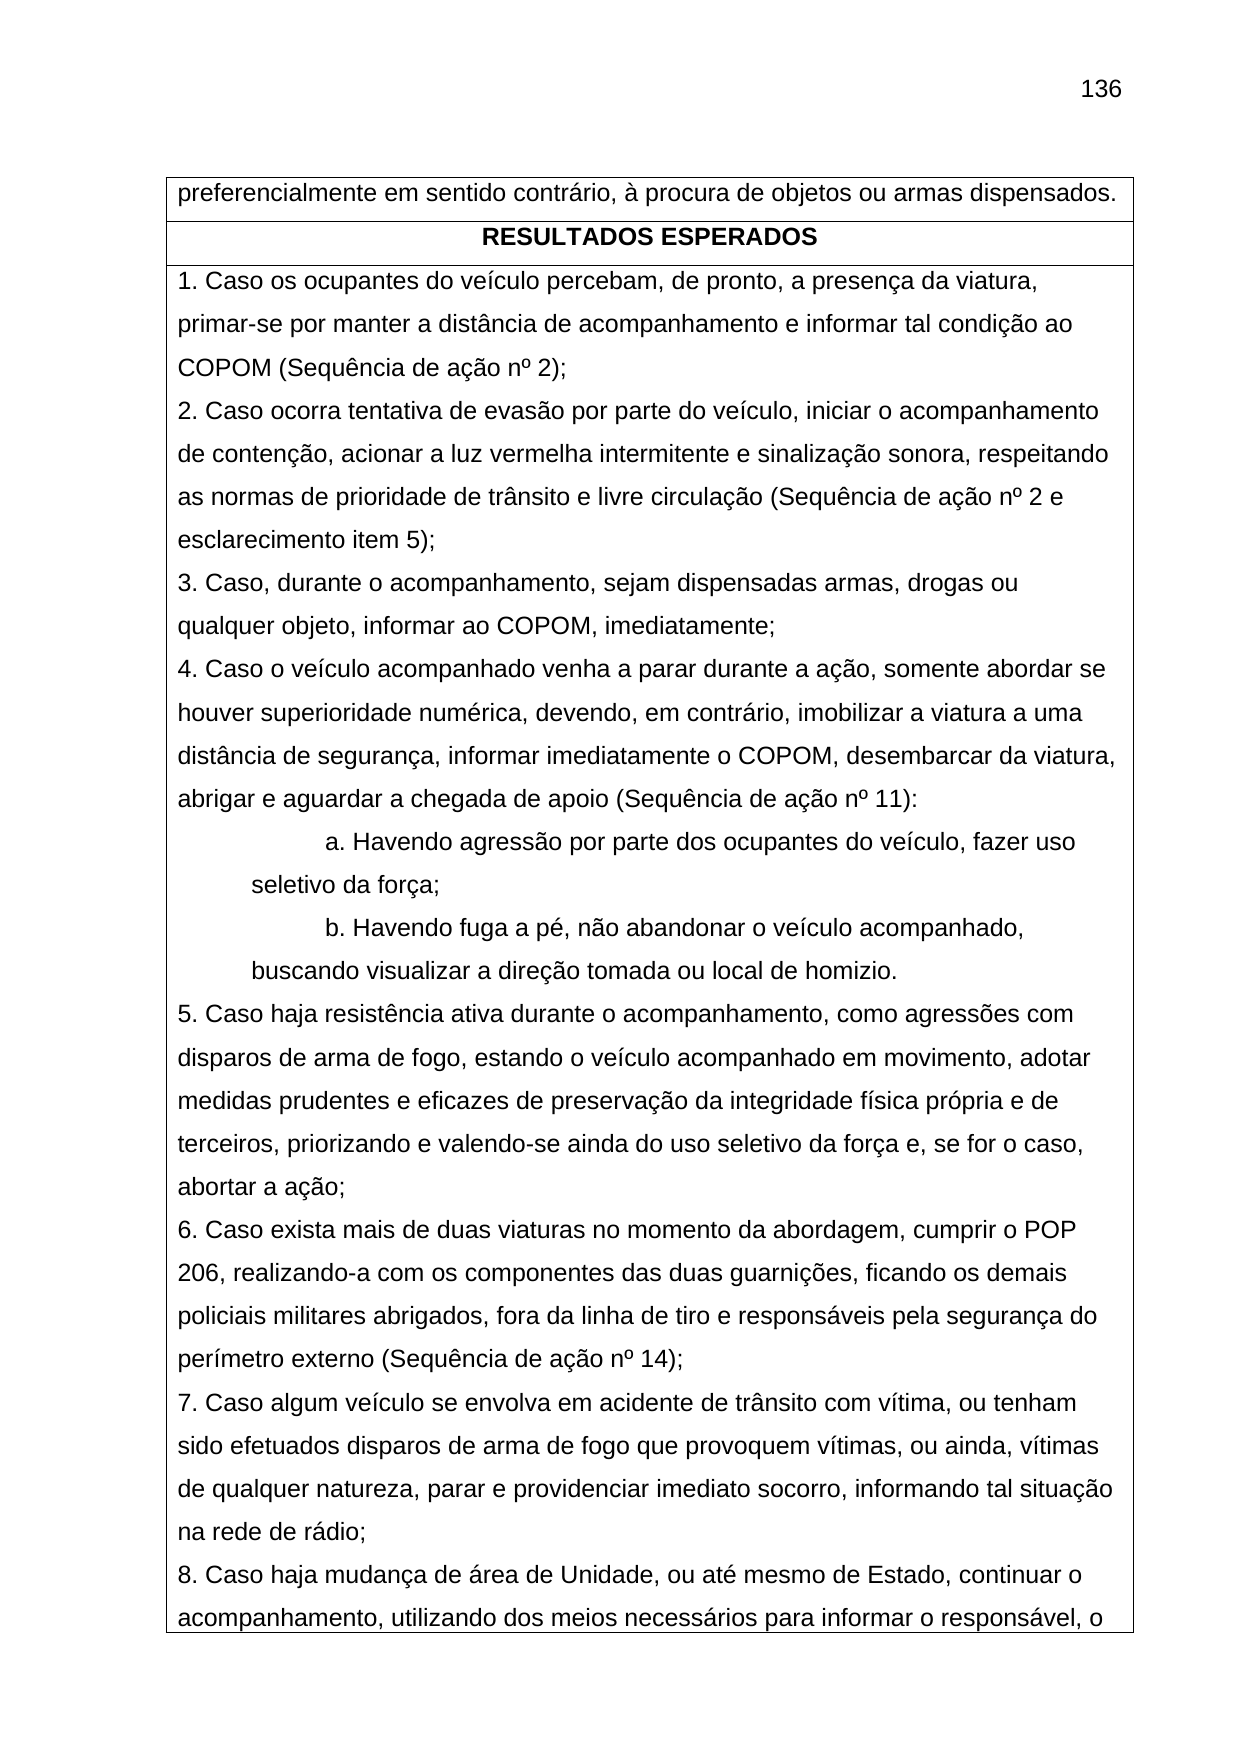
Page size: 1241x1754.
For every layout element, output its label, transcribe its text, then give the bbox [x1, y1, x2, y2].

table_cell RESULTADOS ESPERADOS [167, 222, 1133, 265]
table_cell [167, 178, 1133, 221]
